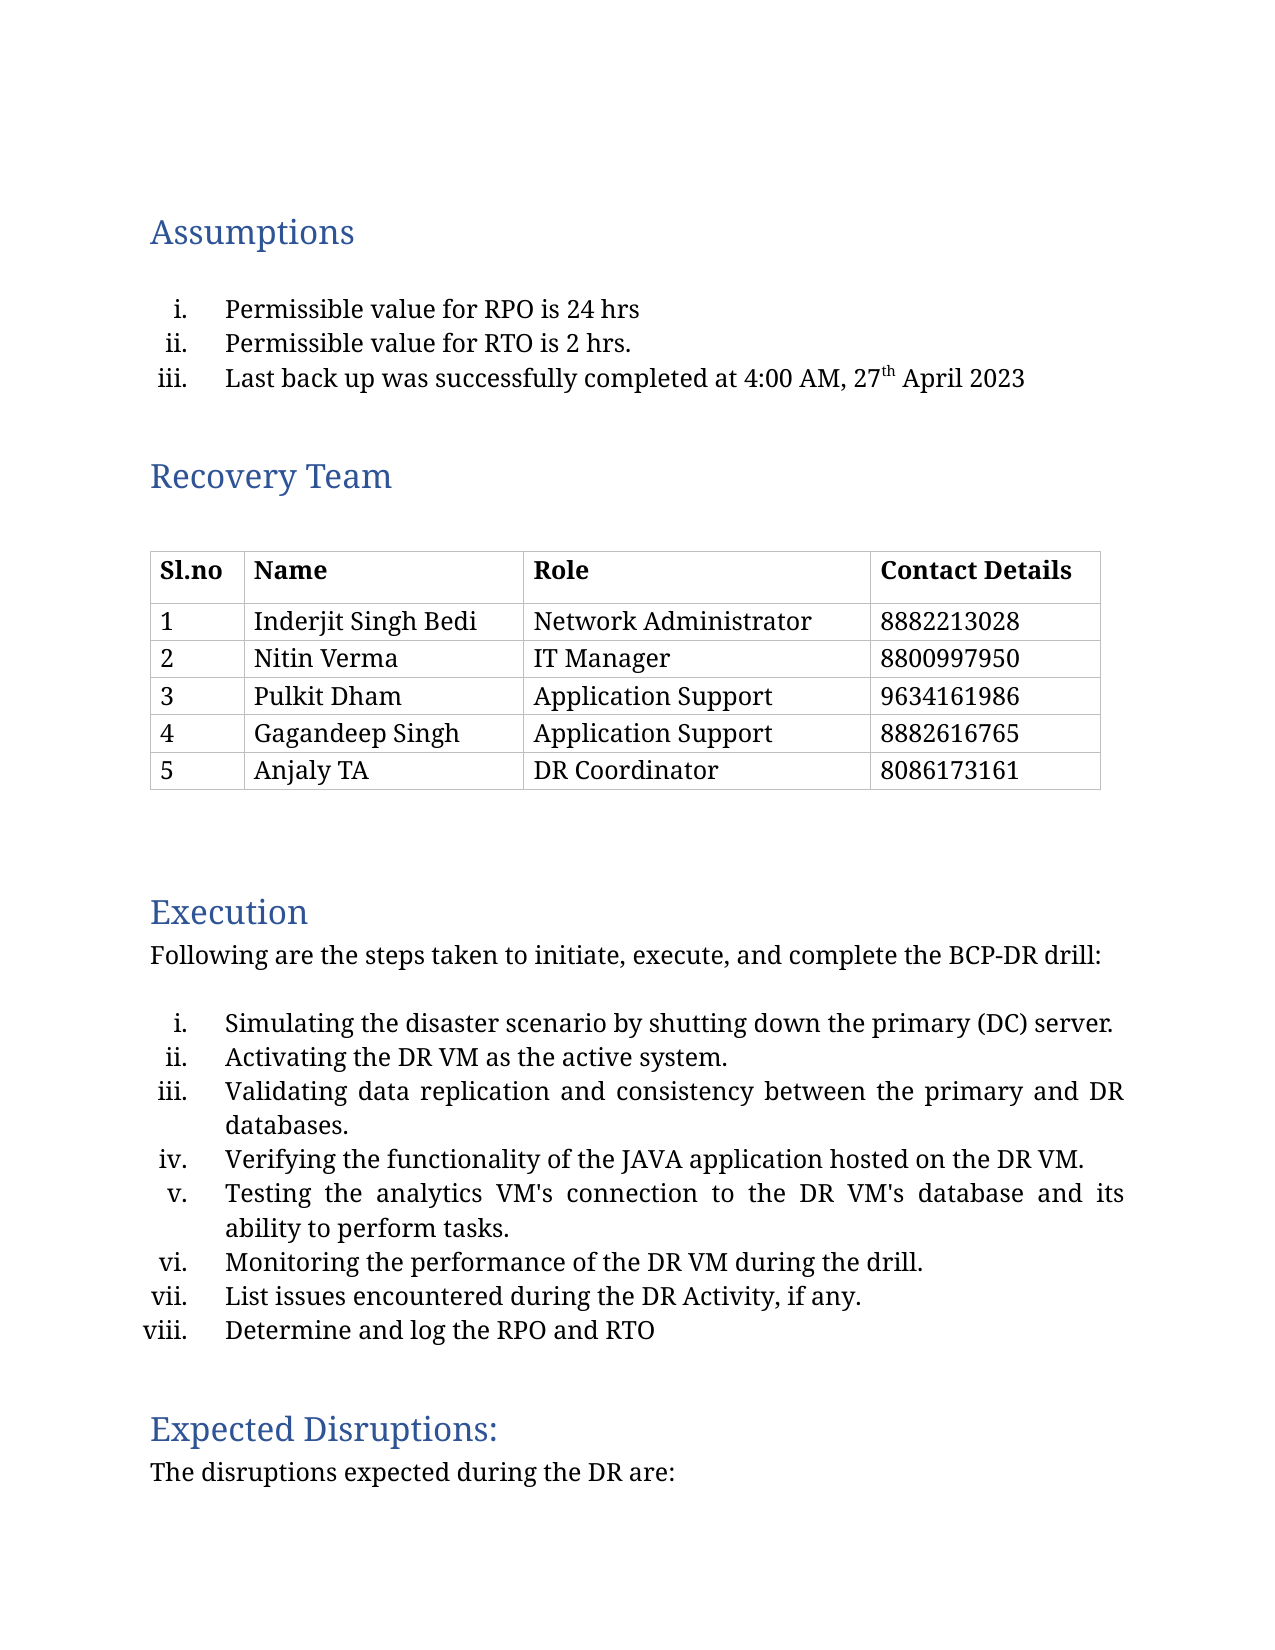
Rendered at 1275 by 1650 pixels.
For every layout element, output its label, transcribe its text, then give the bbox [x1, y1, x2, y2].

table_cell Application Support [524, 678, 870, 714]
table_cell 9634161986 [871, 678, 1100, 714]
table_cell 2 [151, 641, 244, 677]
list Last back up was successfully completed at 4:00 AM, 27th April 2023 [187, 360, 1125, 394]
table_cell 3 [151, 678, 244, 714]
table_cell Application Support [524, 715, 870, 752]
subtitle Assumptions [150, 209, 1125, 254]
list Simulating the disaster scenario by shutting down the primary (DC) server. [187, 1006, 1125, 1040]
subtitle Expected Disruptions: [150, 1406, 1125, 1451]
table_cell 5 [151, 753, 244, 789]
list Permissible value for RPO is 24 hrs [187, 292, 1125, 326]
table_cell Pulkit Dham [245, 678, 523, 714]
text Following are the steps taken to initiate, execute, and complete the BCP-DR drill: [150, 938, 1125, 972]
table_cell Network Administrator [524, 604, 870, 640]
table_cell IT Manager [524, 641, 870, 677]
table_header Sl.no [151, 552, 244, 603]
table_cell 8800997950 [871, 641, 1100, 677]
table_cell 8882616765 [871, 715, 1100, 752]
table_cell Inderjit Singh Bedi [245, 604, 523, 640]
list Testing the analytics VM's connection to the DR VM's database and its ability to perform tasks. [187, 1176, 1125, 1244]
table_cell 8086173161 [871, 753, 1100, 789]
table_header Name [245, 552, 523, 603]
list Verifying the functionality of the JAVA application hosted on the DR VM. [187, 1142, 1125, 1176]
table_cell Nitin Verma [245, 641, 523, 677]
table_cell Gagandeep Singh [245, 715, 523, 752]
list Validating data replication and consistency between the primary and DR databases. [187, 1074, 1125, 1142]
list Monitoring the performance of the DR VM during the drill. [187, 1244, 1125, 1278]
list Activating the DR VM as the active system. [187, 1040, 1125, 1074]
table_header Role [524, 552, 870, 603]
table_cell DR Coordinator [524, 753, 870, 789]
list Determine and log the RPO and RTO [187, 1312, 1125, 1346]
table_cell 4 [151, 715, 244, 752]
subtitle Recovery Team [150, 453, 1125, 548]
table_cell Anjaly TA [245, 753, 523, 789]
subtitle Execution [150, 889, 1125, 934]
table_header Contact Details [871, 552, 1100, 603]
table_cell 1 [151, 604, 244, 640]
text The disruptions expected during the DR are: [150, 1454, 1125, 1488]
table_cell 8882213028 [871, 604, 1100, 640]
list List issues encountered during the DR Activity, if any. [187, 1278, 1125, 1312]
list Permissible value for RTO is 2 hrs. [187, 326, 1125, 360]
